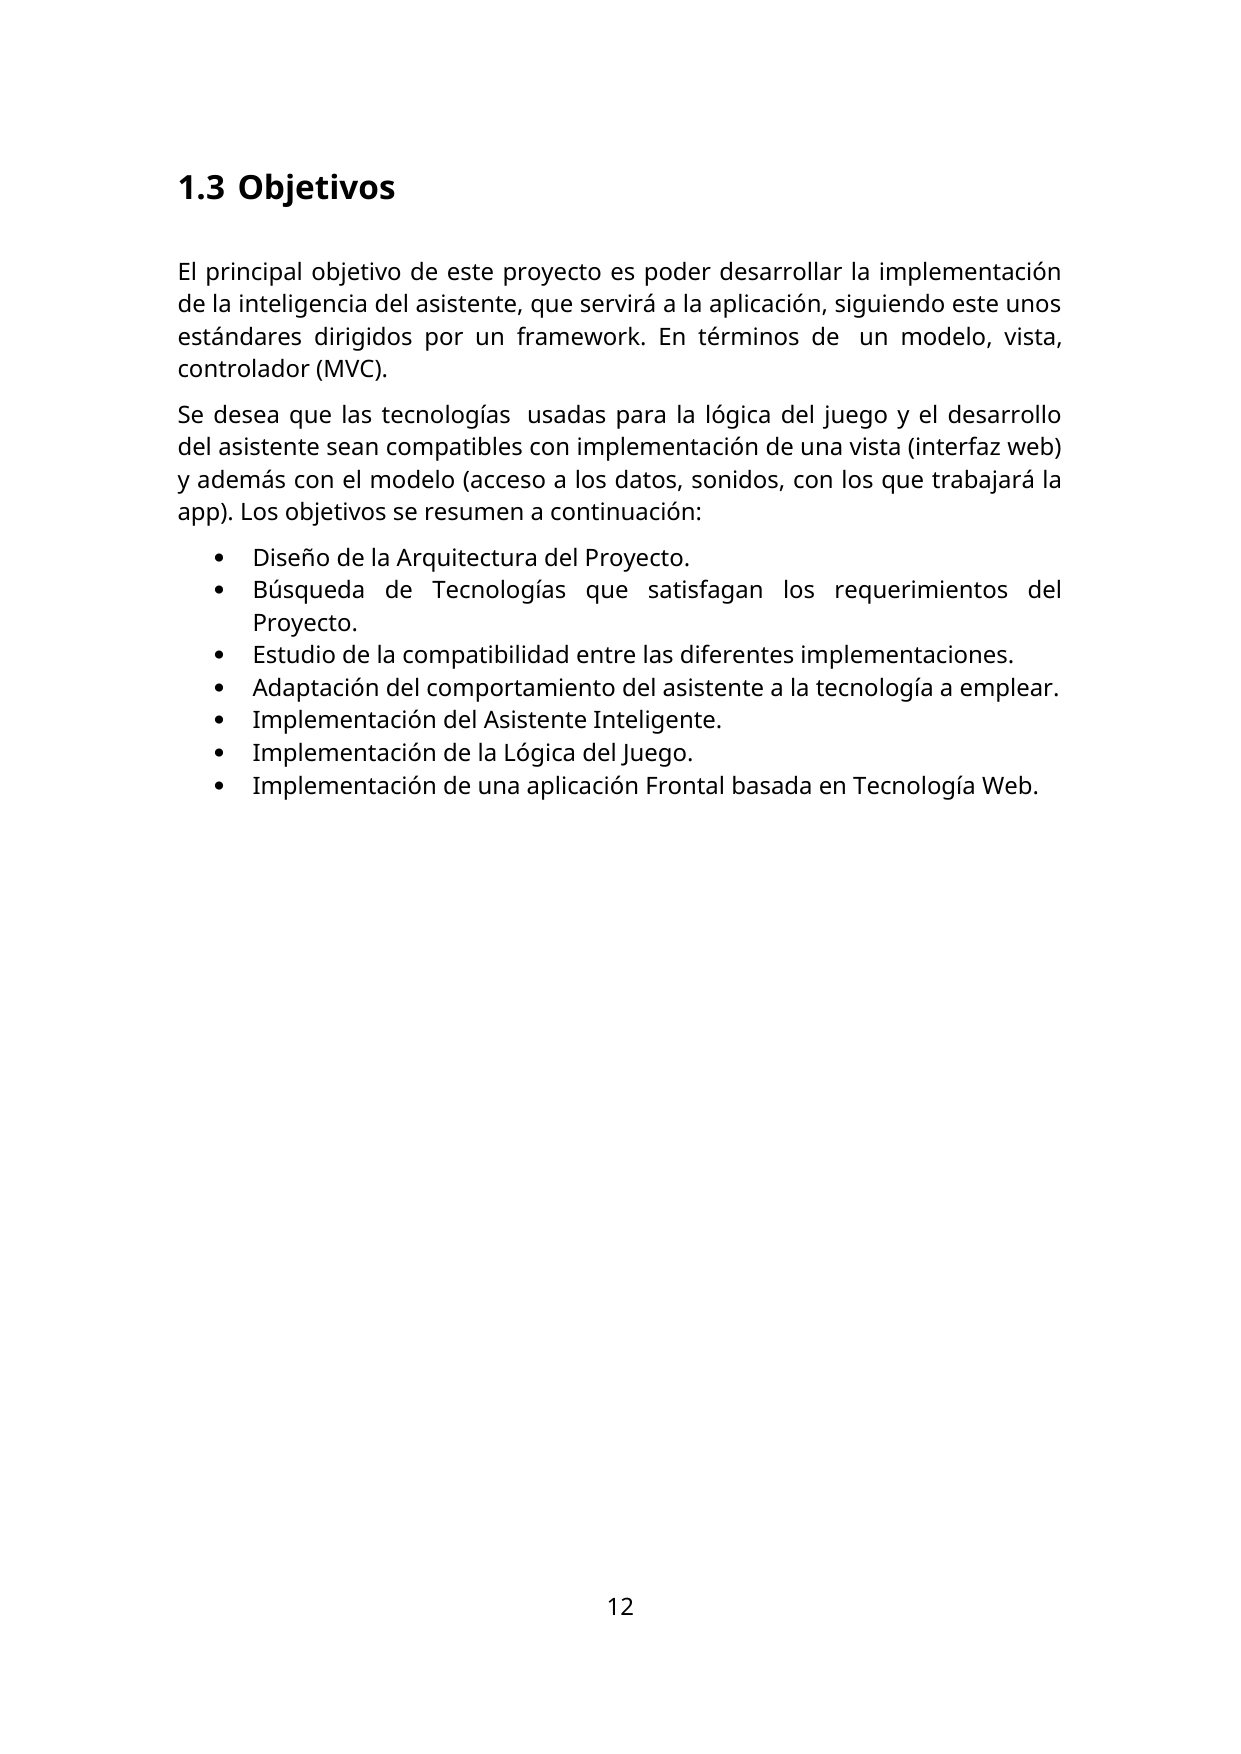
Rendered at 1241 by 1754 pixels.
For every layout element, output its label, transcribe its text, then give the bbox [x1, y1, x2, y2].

list Implementación de la Lógica del Juego. [215, 736, 1063, 768]
list Implementación del Asistente Inteligente. [215, 703, 1063, 736]
text El principal objetivo de este proyecto es poder desarrollar la implementación de la inteligencia del asistente, que servirá a la aplicación, siguiendo este unos estándares dirigidos por un framework. En términos de un modelo, vista, controlador (MVC). [177, 254, 1063, 385]
list Búsqueda de Tecnologías que satisfagan los requerimientos del Proyecto. [215, 573, 1063, 638]
text Se desea que las tecnologías usadas para la lógica del juego y el desarrollo del asistente sean compatibles con implementación de una vista (interfaz web) y además con el modelo (acceso a los datos, sonidos, con los que trabajará la app). Los objetivos se resumen a continuación: [177, 397, 1063, 528]
list Adaptación del comportamiento del asistente a la tecnología a emplear. [215, 671, 1063, 703]
list Implementación de una aplicación Frontal basada en Tecnología Web. [215, 768, 1063, 801]
subtitle Objetivos [177, 164, 1063, 209]
list Estudio de la compatibilidad entre las diferentes implementaciones. [215, 638, 1063, 671]
list Diseño de la Arquitectura del Proyecto. [215, 540, 1063, 573]
